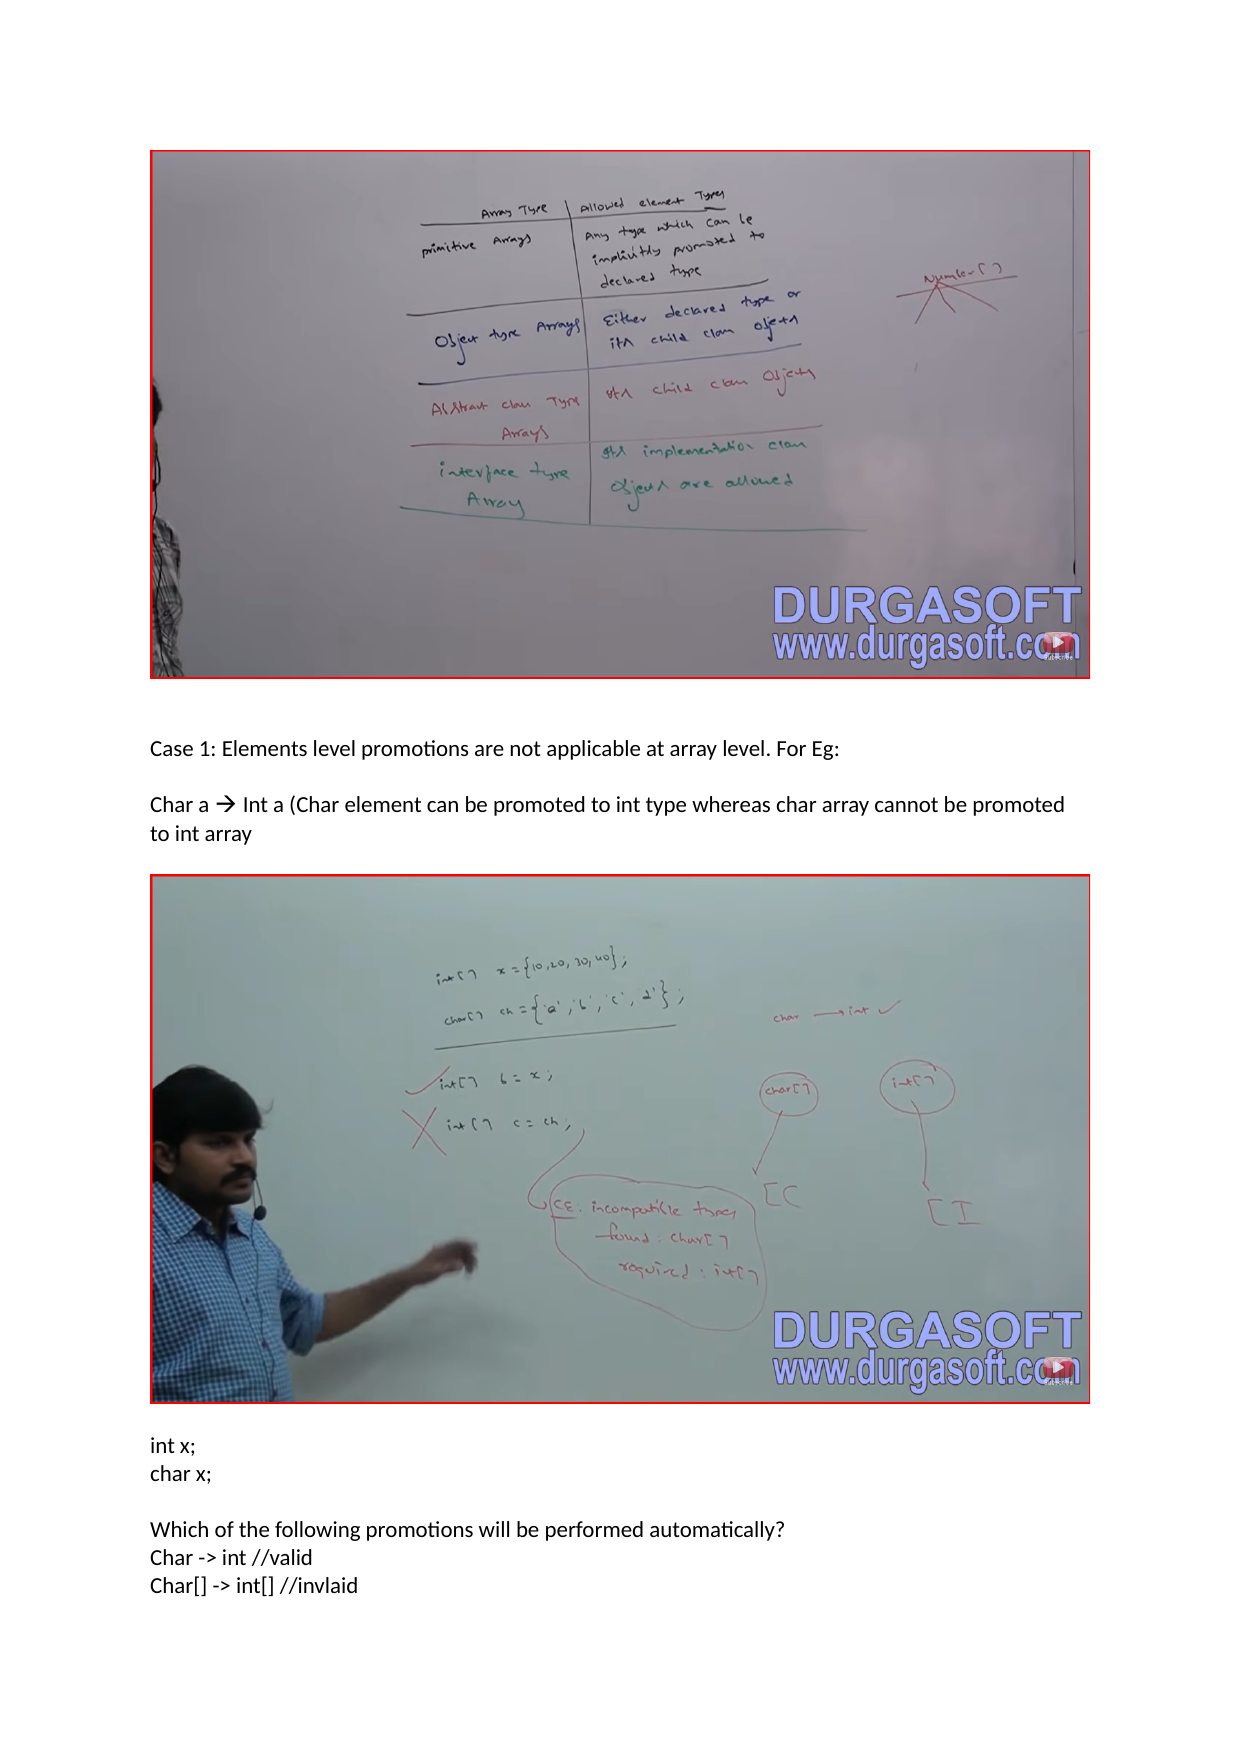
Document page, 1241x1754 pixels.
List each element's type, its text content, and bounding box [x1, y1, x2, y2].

picture [150, 150, 1091, 679]
text Char a Int a (Char element can be promoted to int type whereas char array cannot be promoted to int array [150, 791, 1090, 847]
text char x; [150, 1459, 1090, 1487]
picture [150, 874, 1091, 1404]
text Char -> int //valid [150, 1543, 1090, 1571]
text int x; [150, 1431, 1090, 1459]
text Char[] -> int[] //invlaid [150, 1571, 1090, 1599]
text Which of the following promotions will be performed automatically? [150, 1515, 1090, 1543]
text Case 1: Elements level promotions are not applicable at array level. For Eg: [150, 734, 1090, 763]
